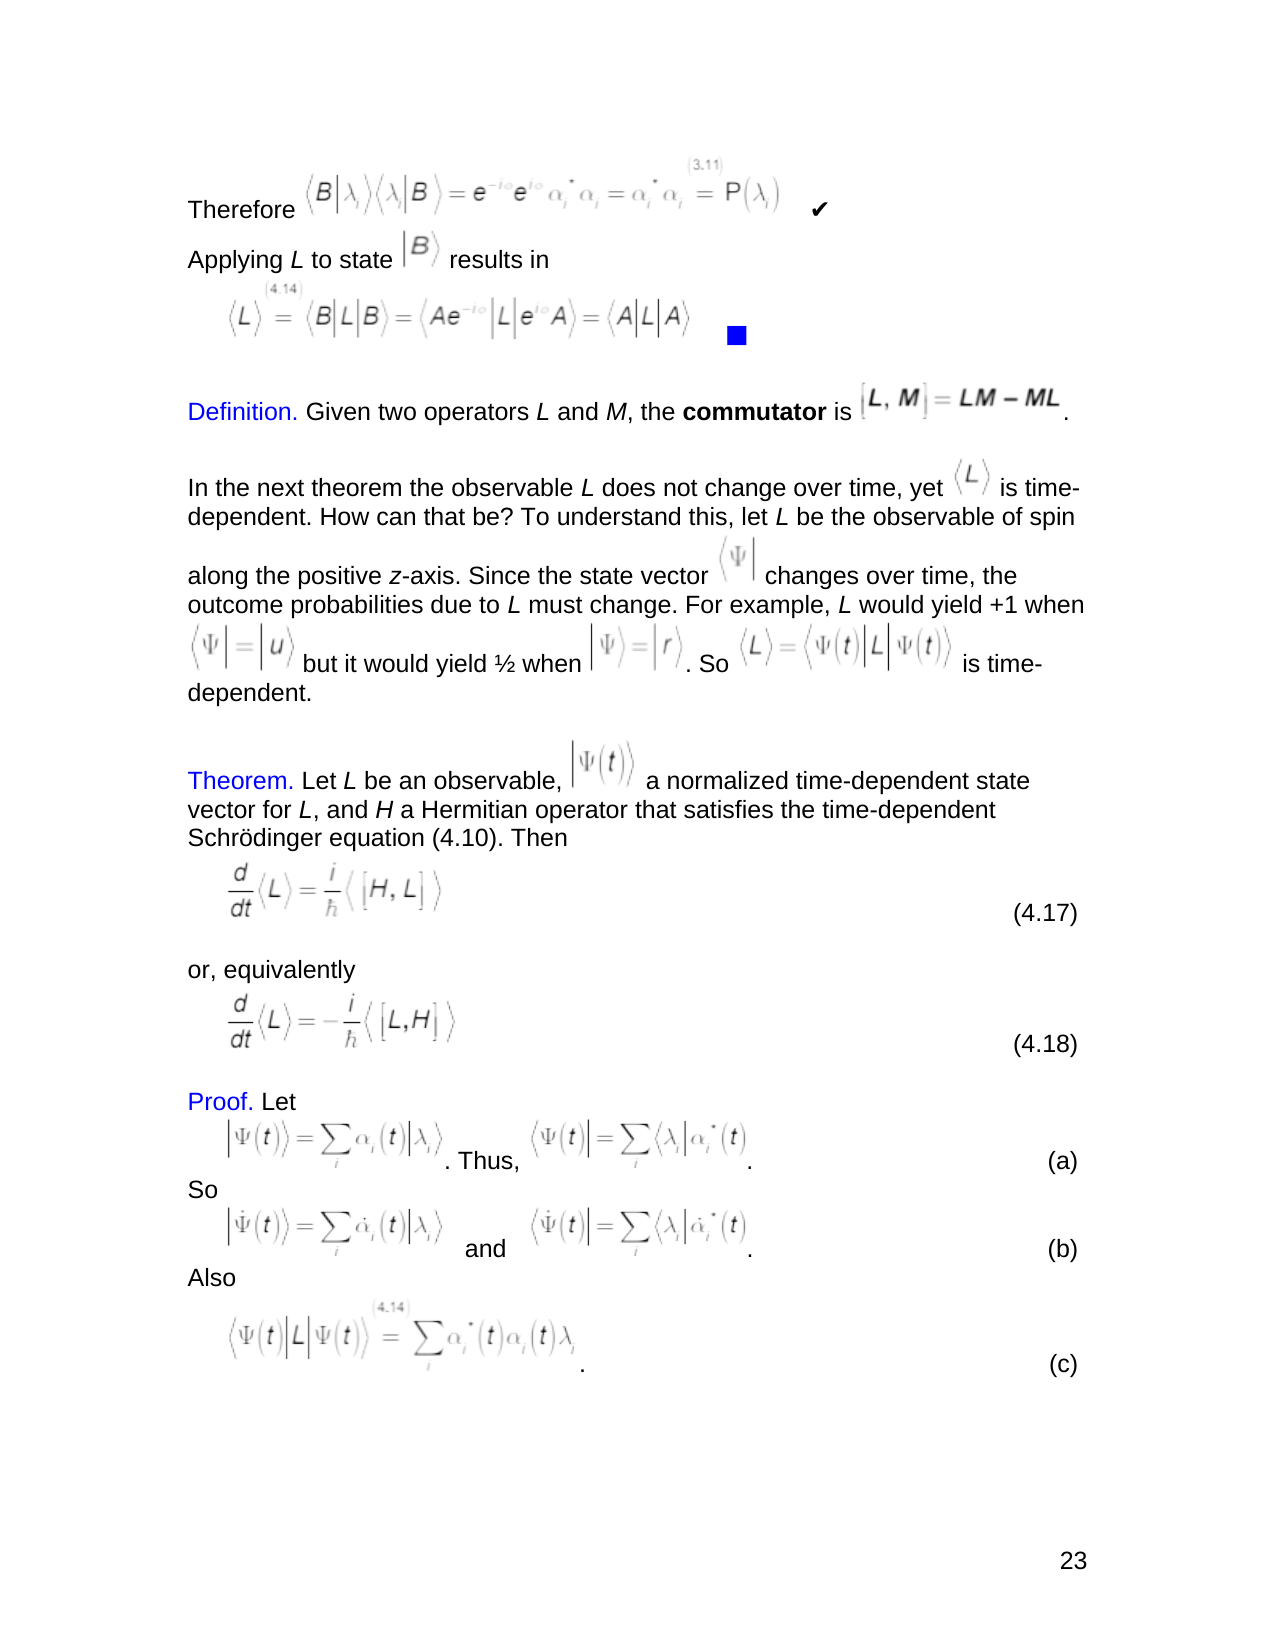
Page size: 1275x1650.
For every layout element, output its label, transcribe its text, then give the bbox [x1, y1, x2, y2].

text In the next theorem the observable L does not change over time, yet is time-dependent. How can that be? To understand this, let L be the observable of spin along the positive z-axis. Since the state vector changes over time, the outcome probabilities due to L must change. For example, L would yield +1 when but it would yield ½ when . So is time-dependent. [187, 454, 1087, 707]
text and . (b) [187, 1204, 1087, 1263]
text (4.17) [187, 852, 1087, 926]
text Definition. Given two operators L and M, the commutator is . [187, 378, 1087, 426]
text Therefore ✔ [187, 150, 1087, 226]
text (4.18) [187, 984, 1087, 1058]
text Applying L to state results in [187, 226, 1087, 273]
text Also [187, 1263, 1087, 1292]
text Theorem. Let L be an observable, a normalized time-dependent state vector for L, and H a Hermitian operator that satisfies the time-dependent Schrödinger equation (4.10). Then [187, 735, 1087, 852]
text ■ [187, 273, 1087, 350]
text or, equivalently [187, 955, 1087, 984]
text . (c) [187, 1292, 1087, 1378]
text . Thus, . (a) [187, 1116, 1087, 1175]
text So [187, 1175, 1087, 1204]
text Proof. Let [187, 1087, 1087, 1116]
